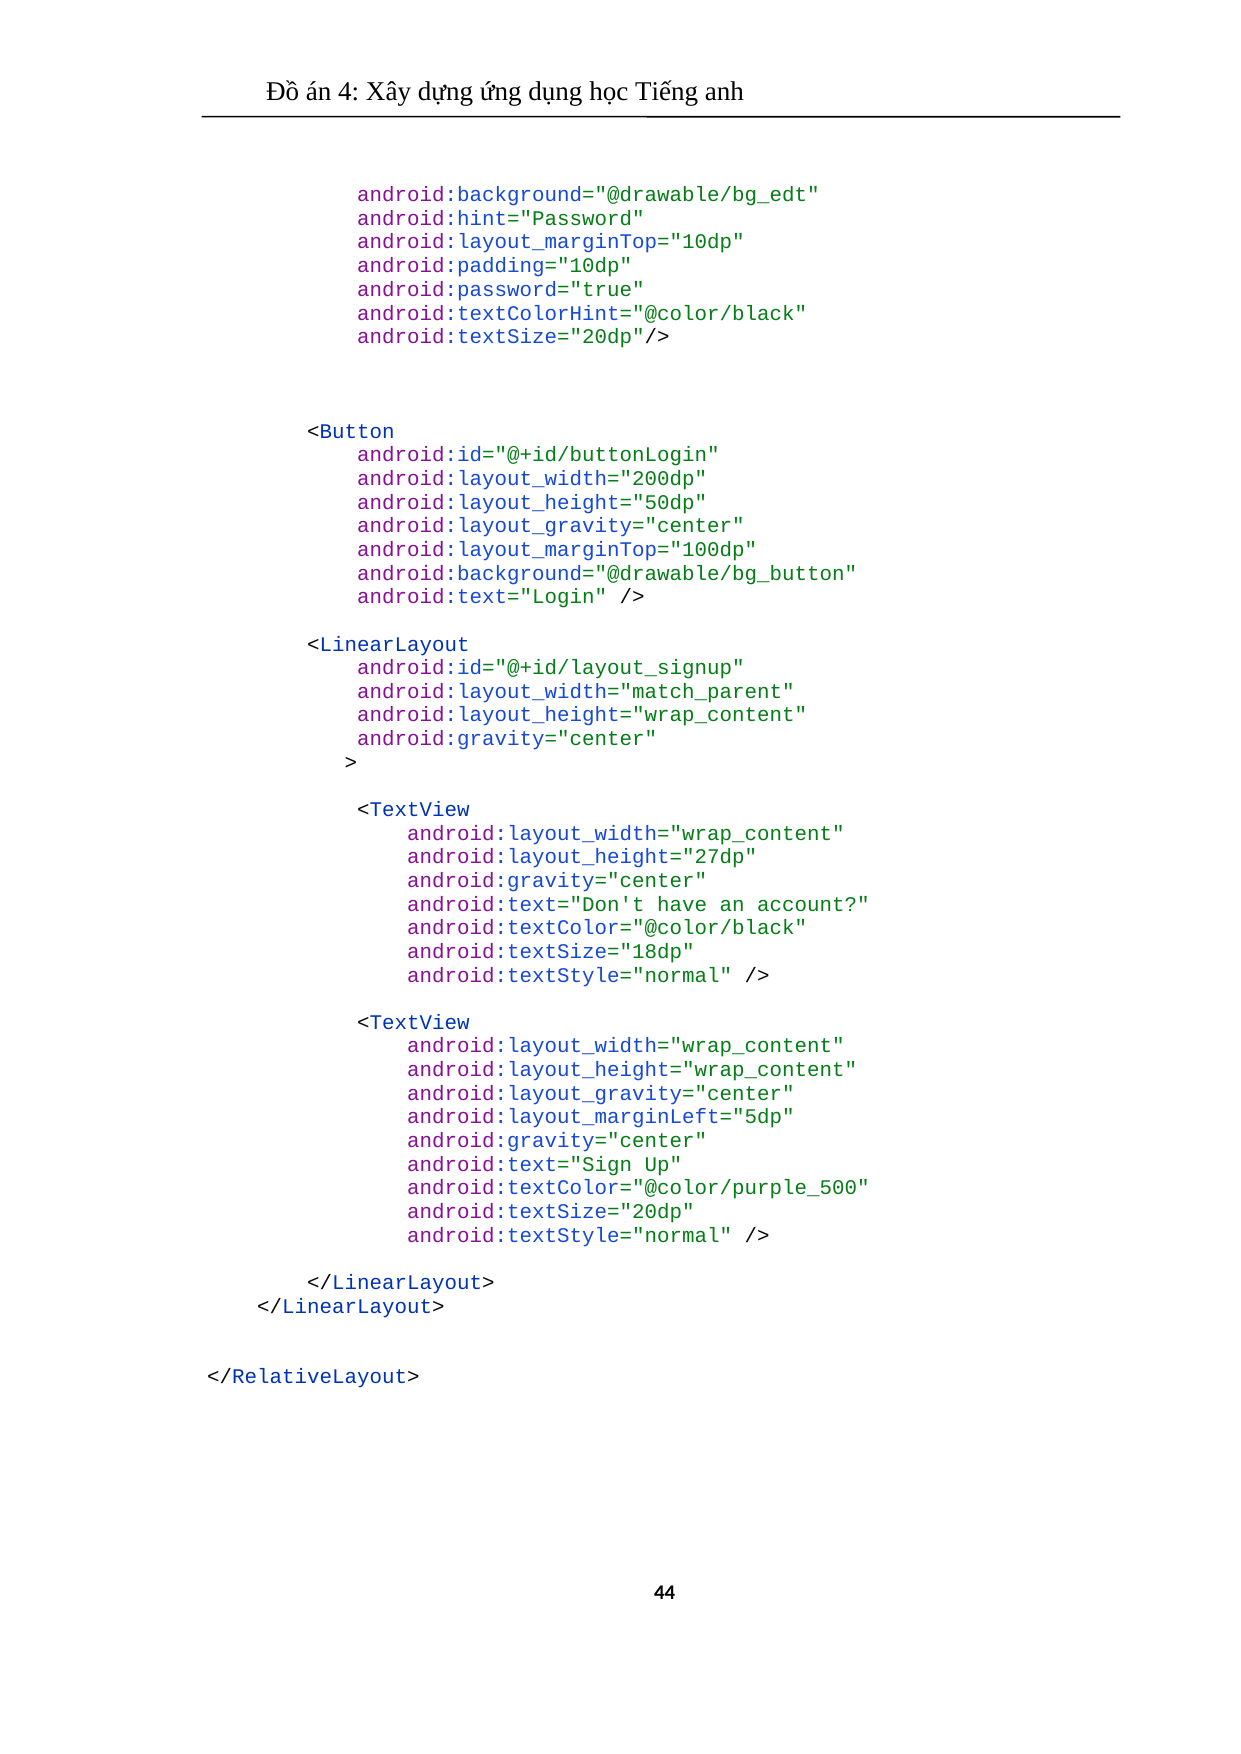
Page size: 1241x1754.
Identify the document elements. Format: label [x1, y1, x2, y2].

text [207, 184, 1122, 1390]
